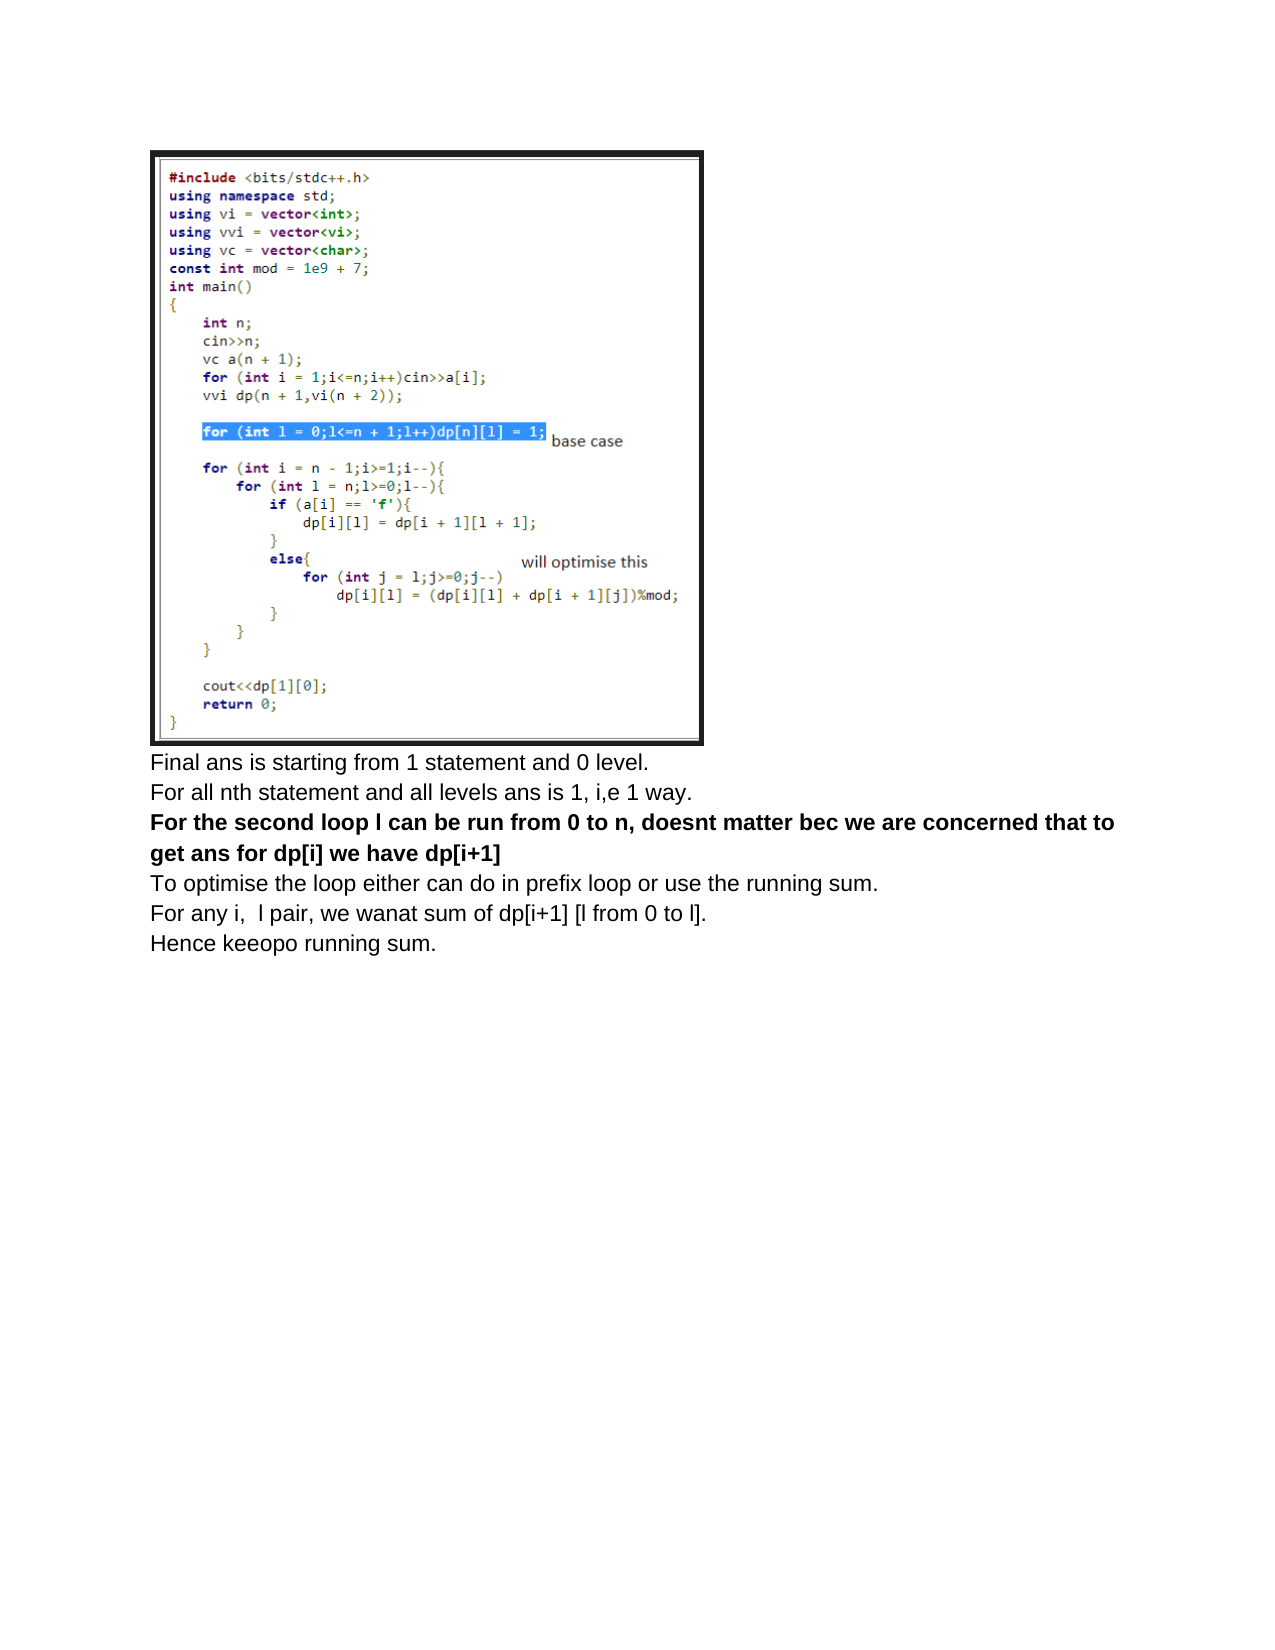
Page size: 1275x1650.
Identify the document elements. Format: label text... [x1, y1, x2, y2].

text To optimise the loop either can do in prefix loop or use the running sum. [150, 870, 1125, 896]
text Final ans is starting from 1 statement and 0 level. [150, 749, 1125, 775]
text Hence keeopo running sum. [150, 930, 1125, 957]
picture [150, 150, 704, 746]
text For any i, l pair, we wanat sum of dp[i+1] [l from 0 to l]. [150, 900, 1125, 926]
text For all nth statement and all levels ans is 1, i,e 1 way. [150, 779, 1125, 806]
text For the second loop l can be run from 0 to n, doesnt matter bec we are concerned that to get ans for dp[i] we have dp[i+1] [150, 809, 1125, 866]
